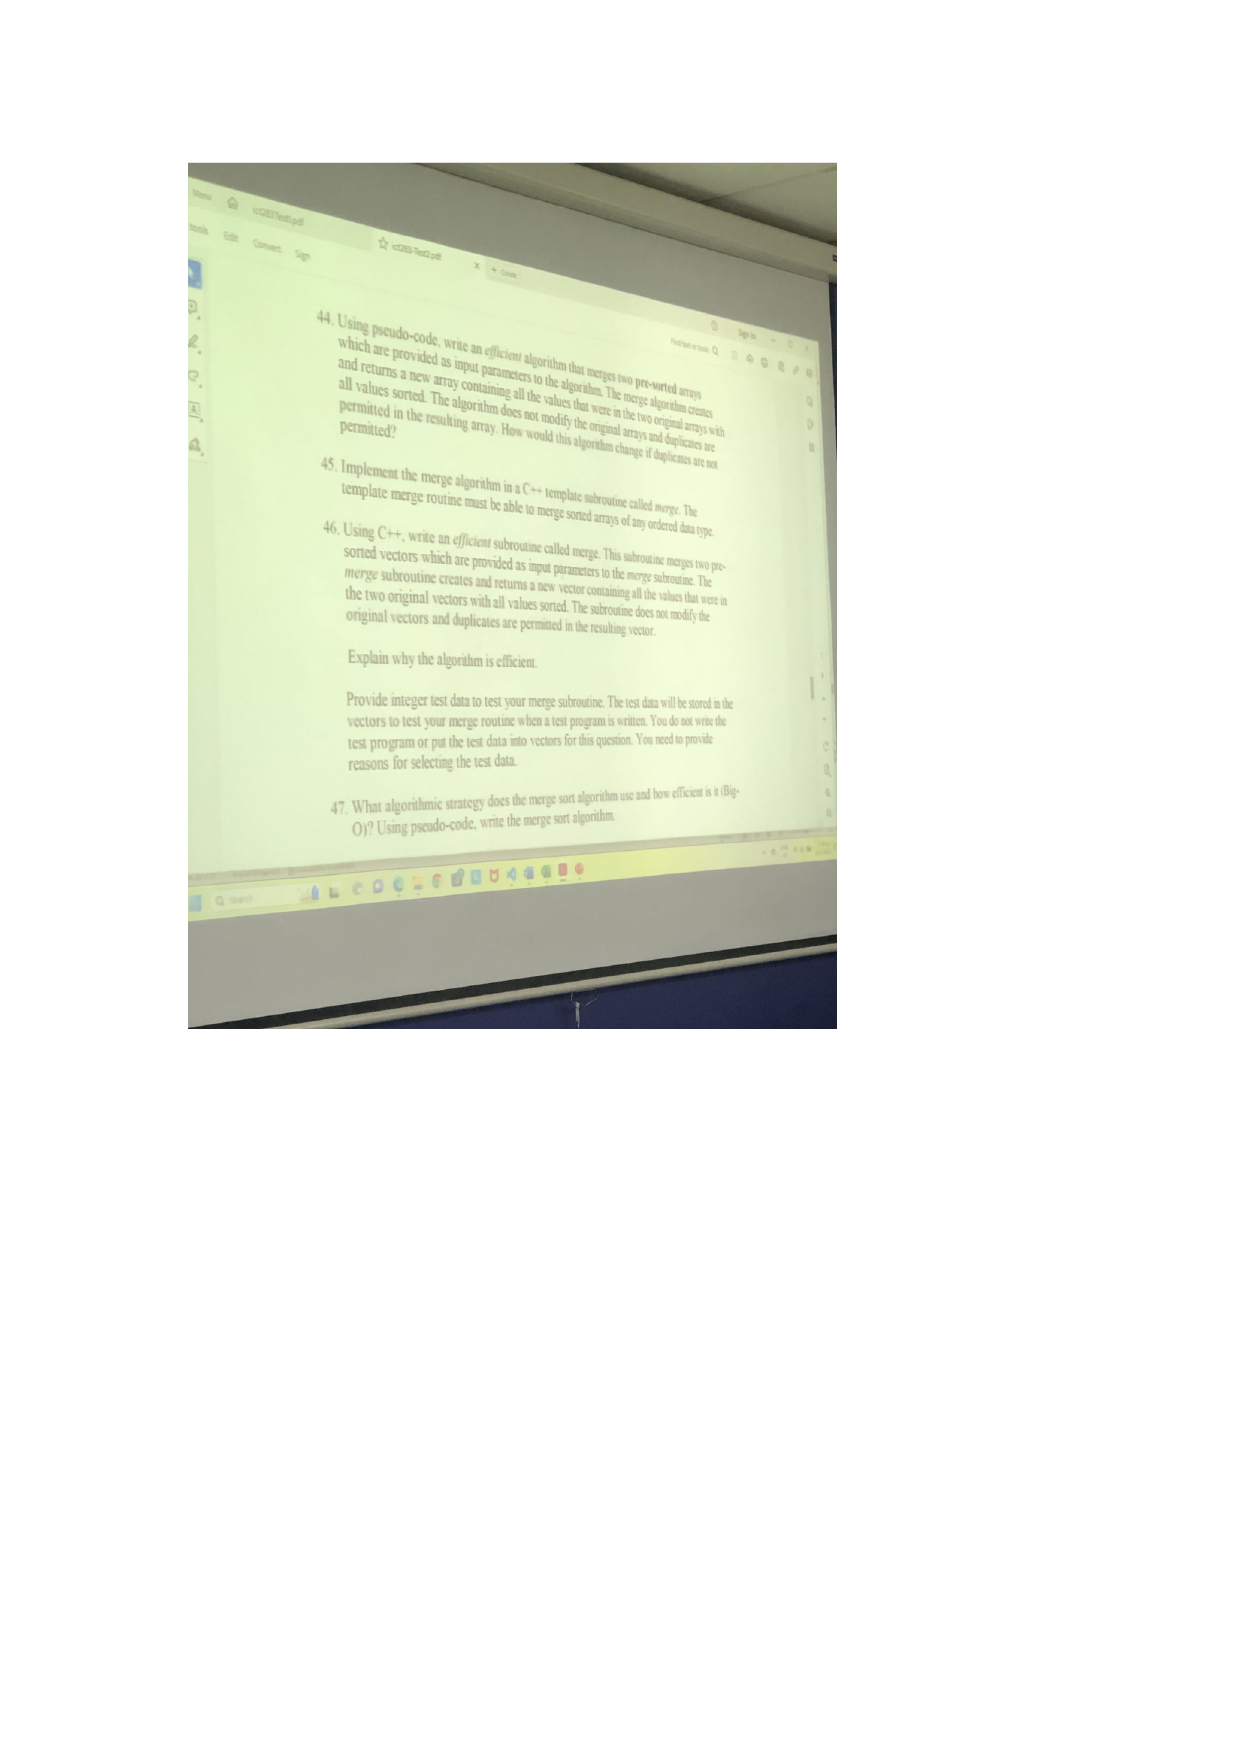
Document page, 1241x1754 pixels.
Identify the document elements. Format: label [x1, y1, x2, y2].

picture [188, 164, 837, 1028]
